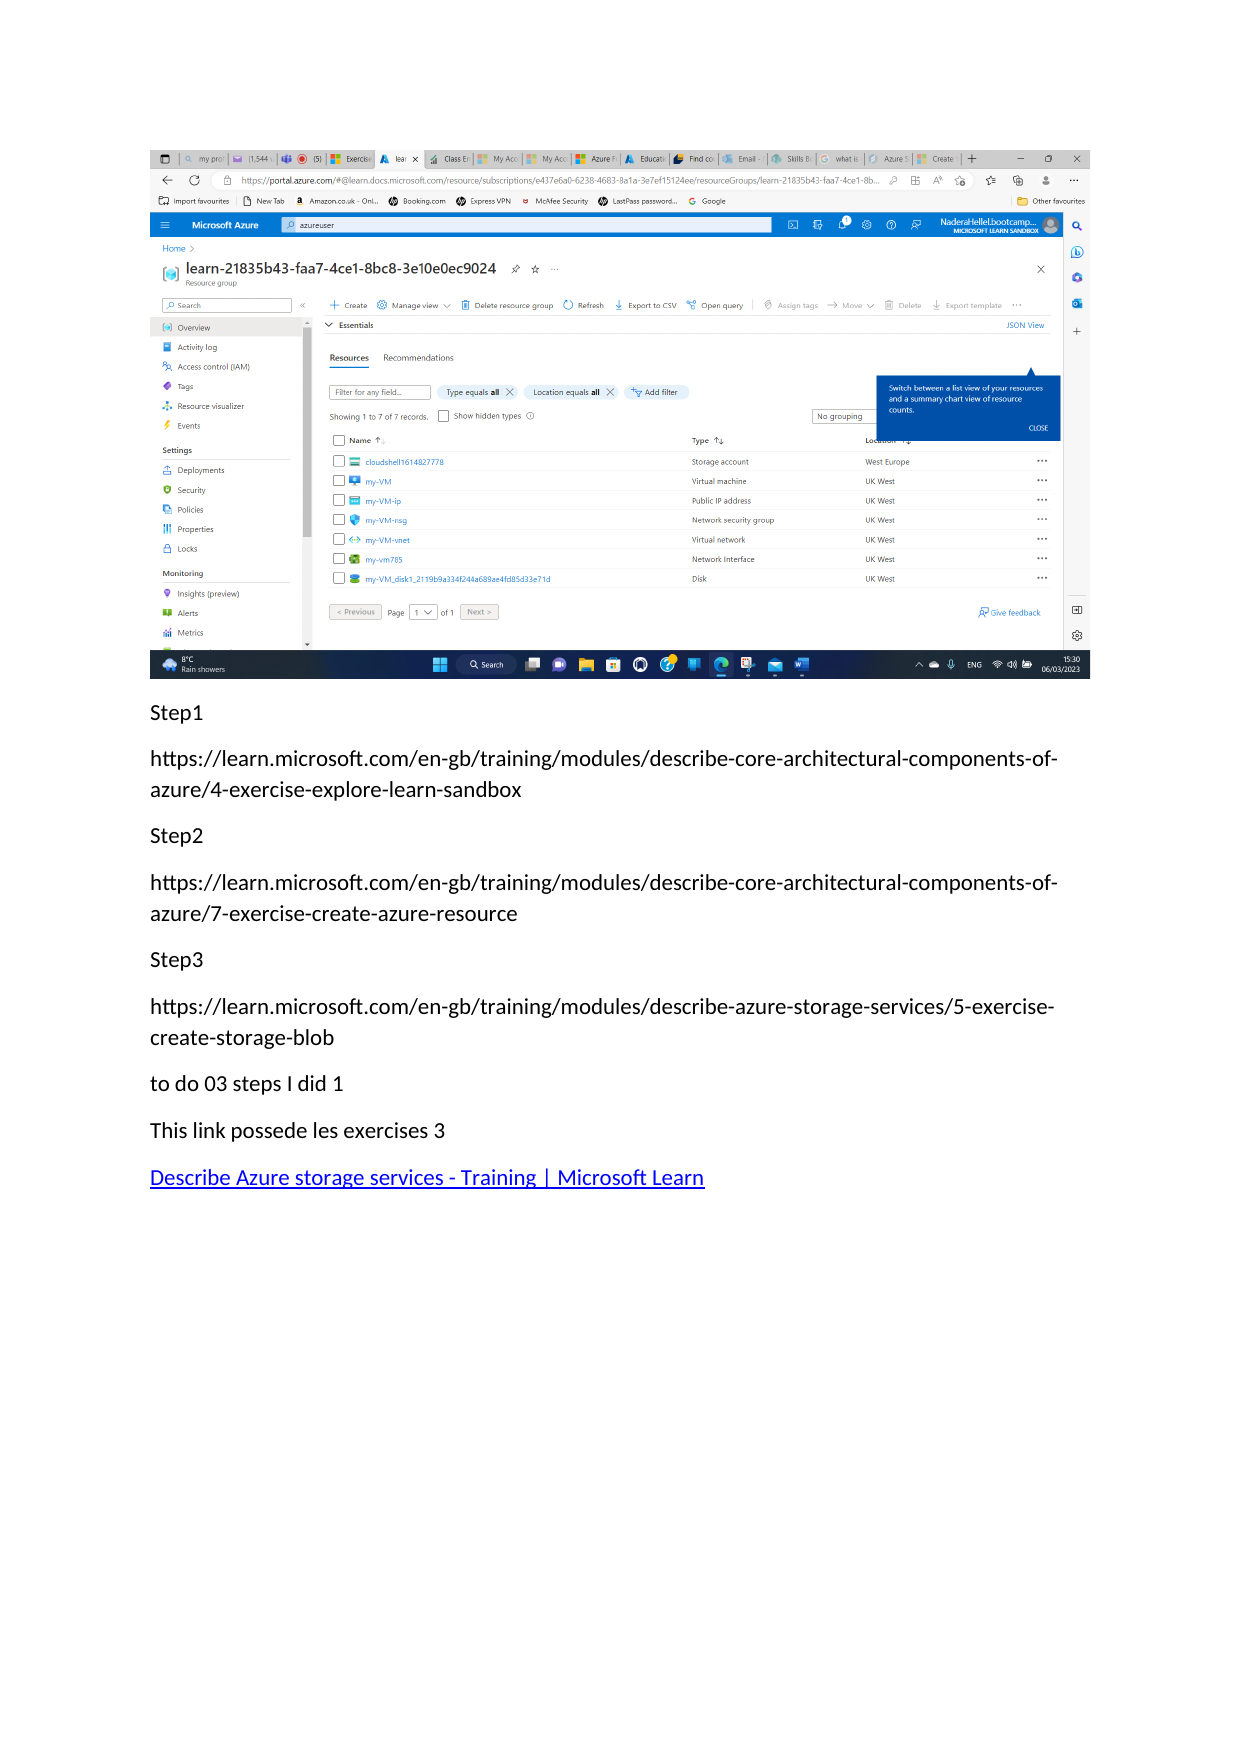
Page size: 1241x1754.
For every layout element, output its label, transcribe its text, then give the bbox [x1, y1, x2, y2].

text This link possede les exercises 3 [150, 1116, 1090, 1144]
text Step3 [150, 946, 1090, 974]
text to do 03 steps I did 1 [150, 1069, 1090, 1098]
text https://learn.microsoft.com/en-gb/training/modules/describe-core-architectural-components-of-azure/4-exercise-explore-learn-sandbox [150, 744, 1090, 803]
text https://learn.microsoft.com/en-gb/training/modules/describe-azure-storage-services/5-exercise-create-storage-blob [150, 992, 1090, 1051]
text Describe Azure storage services - Training | Microsoft Learn [150, 1163, 1090, 1191]
picture [150, 150, 1091, 679]
text Step1 [150, 698, 1090, 726]
text https://learn.microsoft.com/en-gb/training/modules/describe-core-architectural-components-of-azure/7-exercise-create-azure-resource [150, 868, 1090, 927]
text Step2 [150, 822, 1090, 850]
